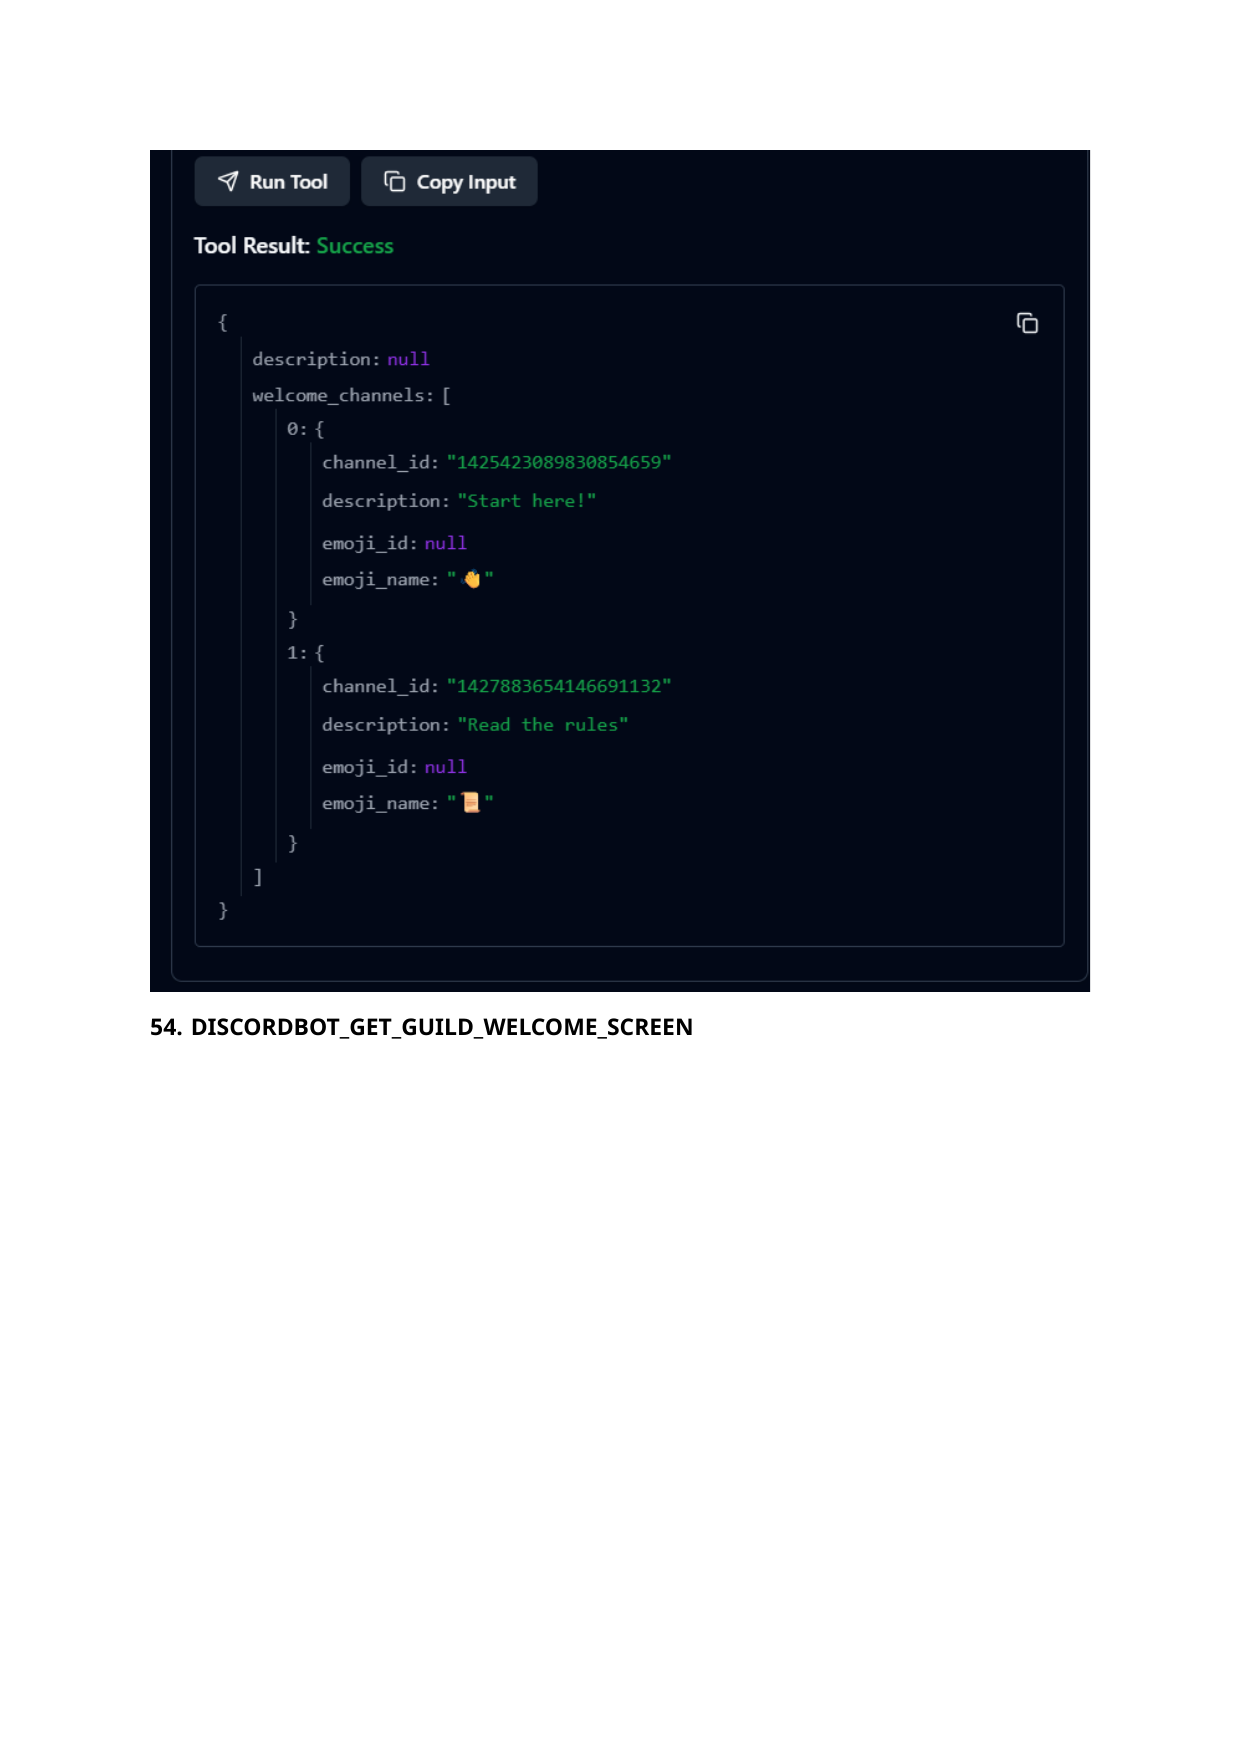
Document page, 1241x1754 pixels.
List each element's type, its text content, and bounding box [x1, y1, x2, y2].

picture [150, 150, 1091, 992]
text 54. DISCORDBOT_GET_GUILD_WELCOME_SCREEN [150, 1011, 1090, 1042]
